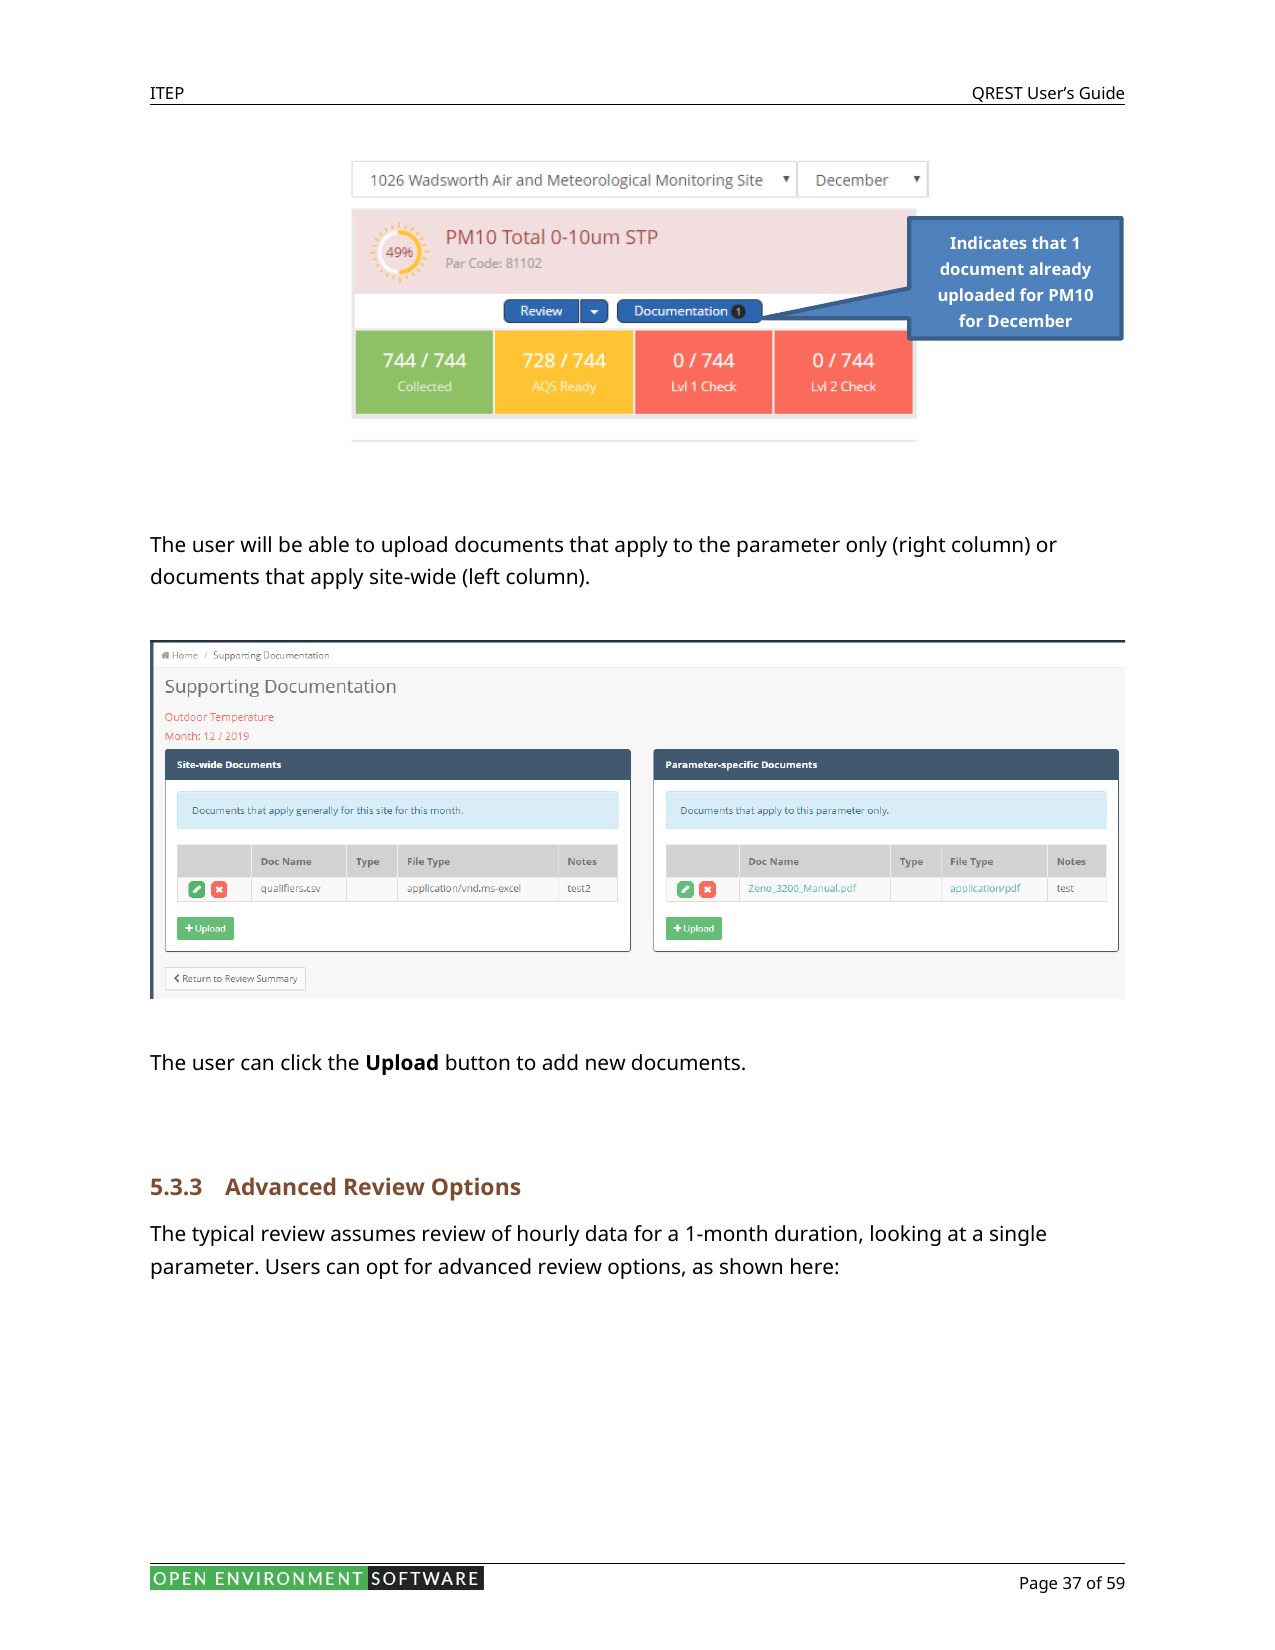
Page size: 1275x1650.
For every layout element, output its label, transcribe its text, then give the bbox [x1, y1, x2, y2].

text The user will be able to upload documents that apply to the parameter only (right column) or documents that apply site-wide (left column). [150, 530, 1125, 591]
subtitle Advanced Review Options [150, 1171, 1125, 1202]
picture [150, 1566, 484, 1590]
text The typical review assumes review of hourly data for a 1-month duration, looking at a single parameter. Users can opt for advanced review options, as shown here: [150, 1219, 1125, 1281]
text The user can click the Upload button to add new documents. [150, 1048, 1125, 1077]
picture [150, 640, 1125, 999]
picture [344, 150, 931, 442]
